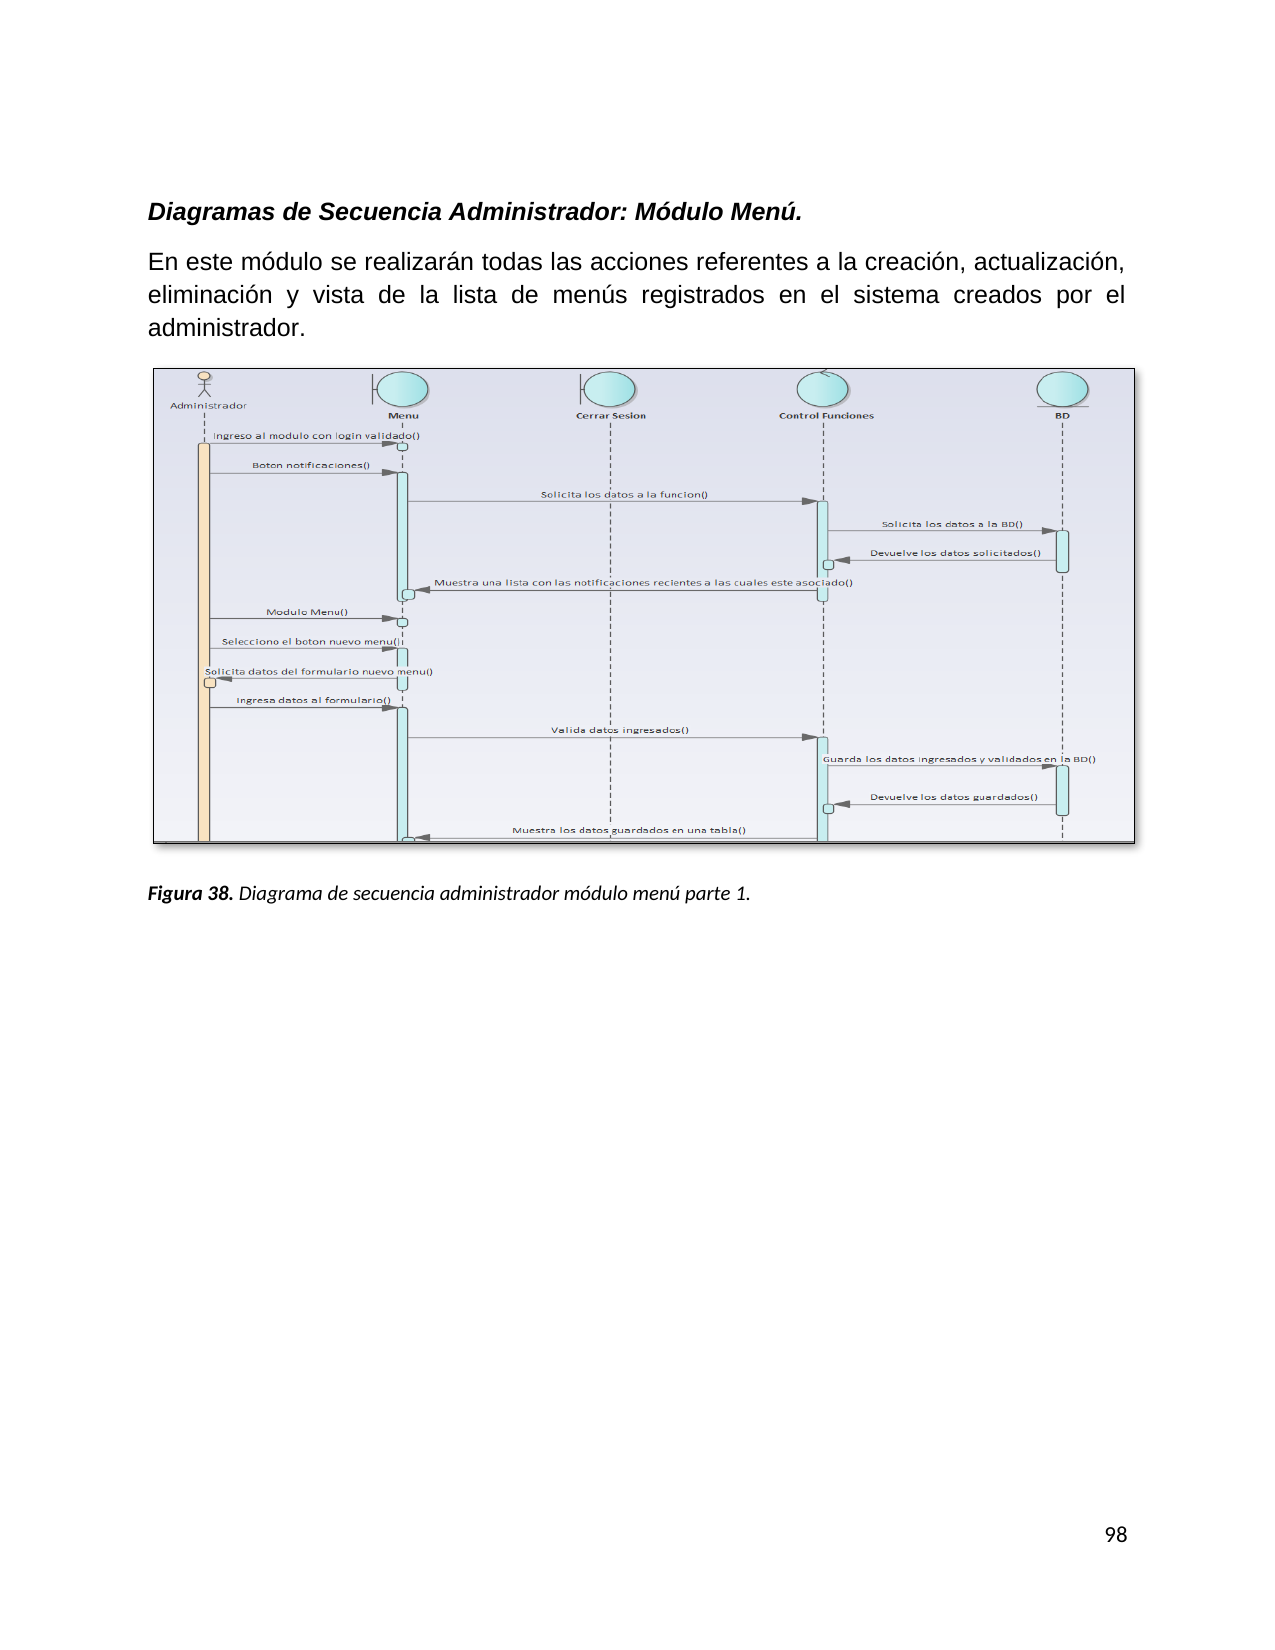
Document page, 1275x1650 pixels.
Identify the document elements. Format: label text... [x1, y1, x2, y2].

picture [154, 369, 1134, 843]
text En este módulo se realizarán todas las acciones referentes a la creación, actualización, eliminación y vista de la lista de menús registrados en el sistema creados por el administrador. [148, 247, 1127, 342]
text Diagramas de Secuencia Administrador: Módulo Menú. [148, 197, 1127, 226]
text Figura 38. Diagrama de secuencia administrador módulo menú parte 1. [148, 881, 1127, 906]
